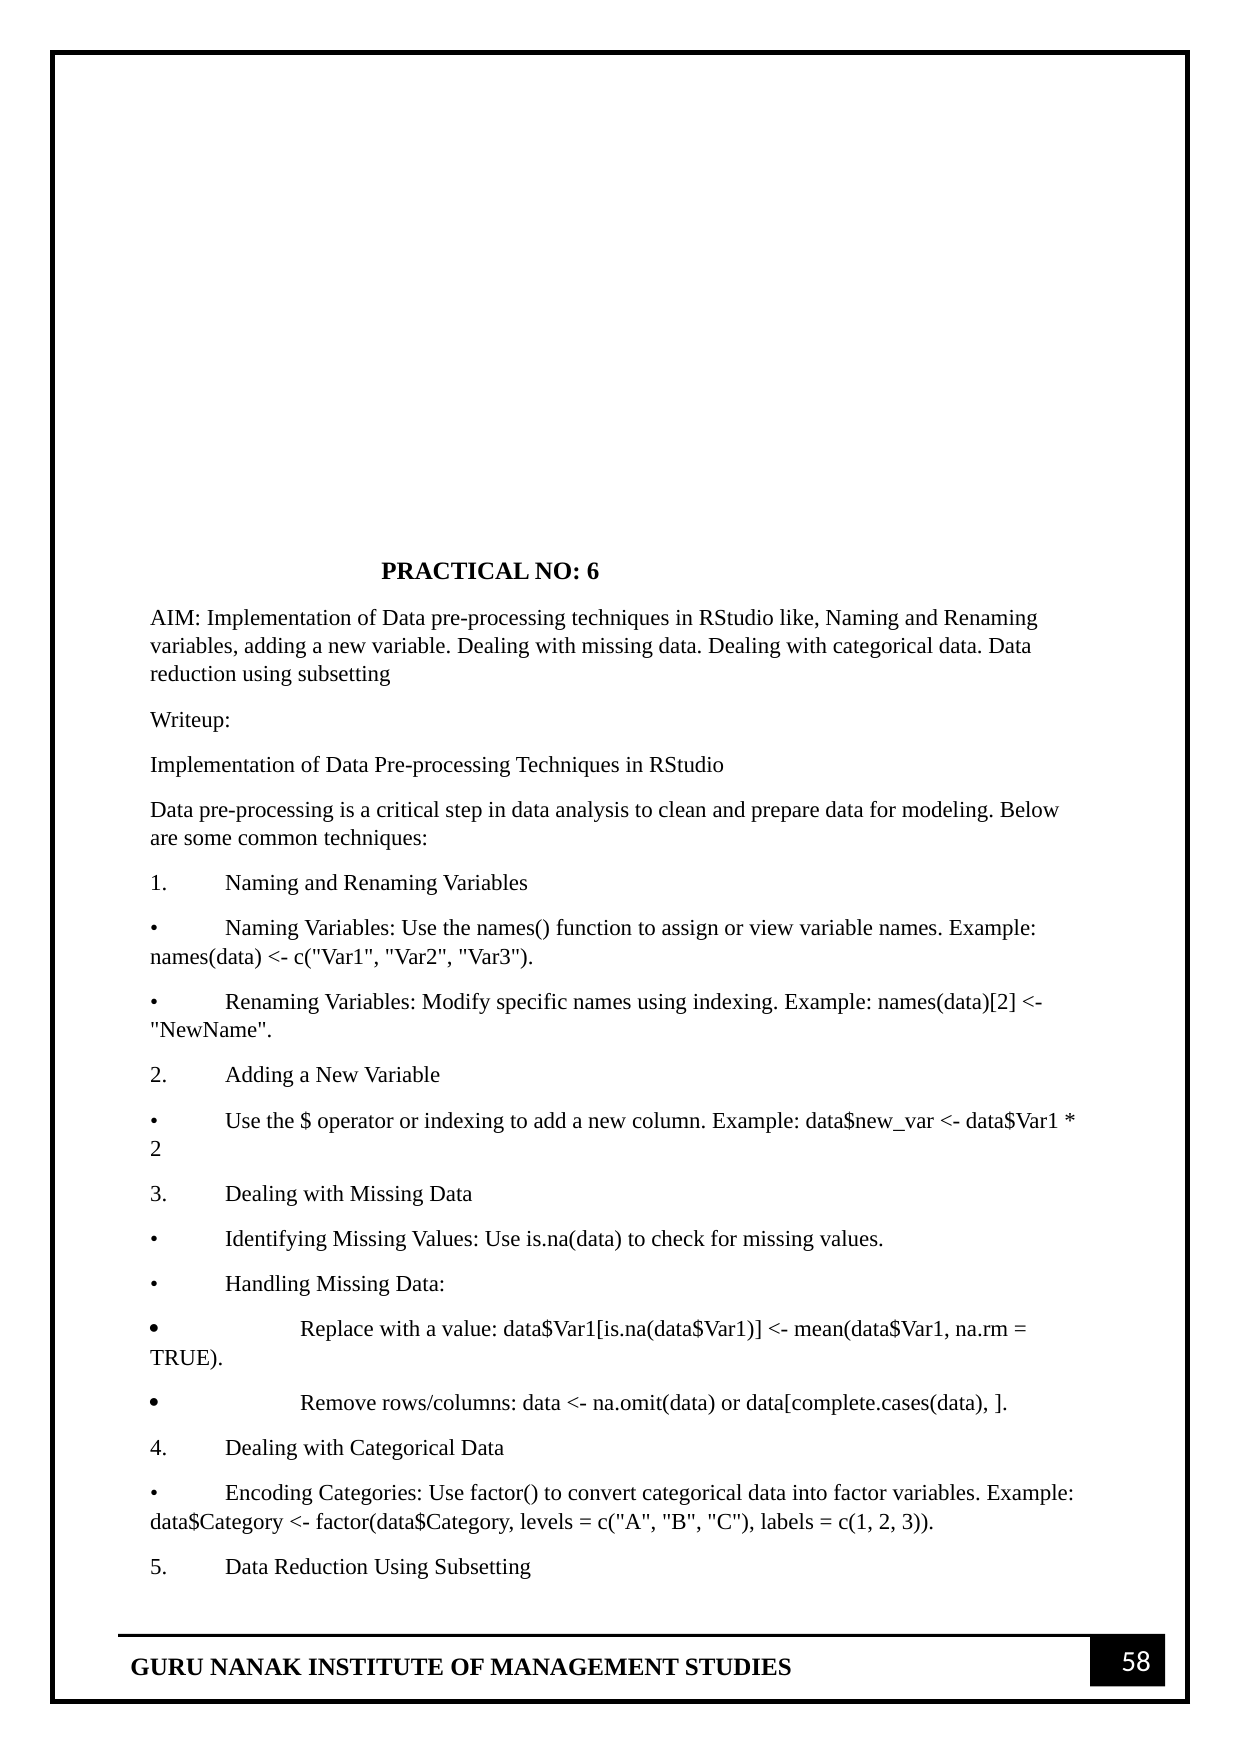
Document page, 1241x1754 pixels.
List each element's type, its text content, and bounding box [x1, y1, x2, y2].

text 3. Dealing with Missing Data [150, 1180, 1090, 1207]
text • Naming Variables: Use the names() function to assign or view variable names. Example: names(data) <- c("Var1", "Var2", "Var3"). [150, 914, 1090, 969]
text • Encoding Categories: Use factor() to convert categorical data into factor variables. Example: data$Category <- factor(data$Category, levels = c("A", "B", "C"), labels = c(1, 2, 3)). [150, 1479, 1090, 1534]
text • Identifying Missing Values: Use is.na(data) to check for missing values. [150, 1225, 1090, 1252]
text Writeup: [150, 706, 1090, 732]
text Implementation of Data Pre-processing Techniques in RStudio [150, 751, 1090, 777]
list Remove rows/columns: data <- na.omit(data) or data[complete.cases(data), ]. [150, 1389, 1090, 1415]
text 5. Data Reduction Using Subsetting [150, 1553, 1090, 1579]
text 4. Dealing with Categorical Data [150, 1434, 1090, 1461]
text • Use the $ operator or indexing to add a new column. Example: data$new_var <- data$Var1 * 2 [150, 1107, 1090, 1161]
text 2. Adding a New Variable [150, 1062, 1090, 1088]
text PRACTICAL NO: 6 [150, 556, 1090, 585]
list Replace with a value: data$Var1[is.na(data$Var1)] <- mean(data$Var1, na.rm = TRUE). [150, 1316, 1090, 1370]
text • Renaming Variables: Modify specific names using indexing. Example: names(data)[2] <- "NewName". [150, 988, 1090, 1043]
text Data pre-processing is a critical step in data analysis to clean and prepare data for modeling. Below are some common techniques: [150, 796, 1090, 851]
text 1. Naming and Renaming Variables [150, 869, 1090, 896]
text AIM: Implementation of Data pre-processing techniques in RStudio like, Naming and Renaming variables, adding a new variable. Dealing with missing data. Dealing with categorical data. Data reduction using subsetting [150, 604, 1090, 687]
text • Handling Missing Data: [150, 1270, 1090, 1297]
